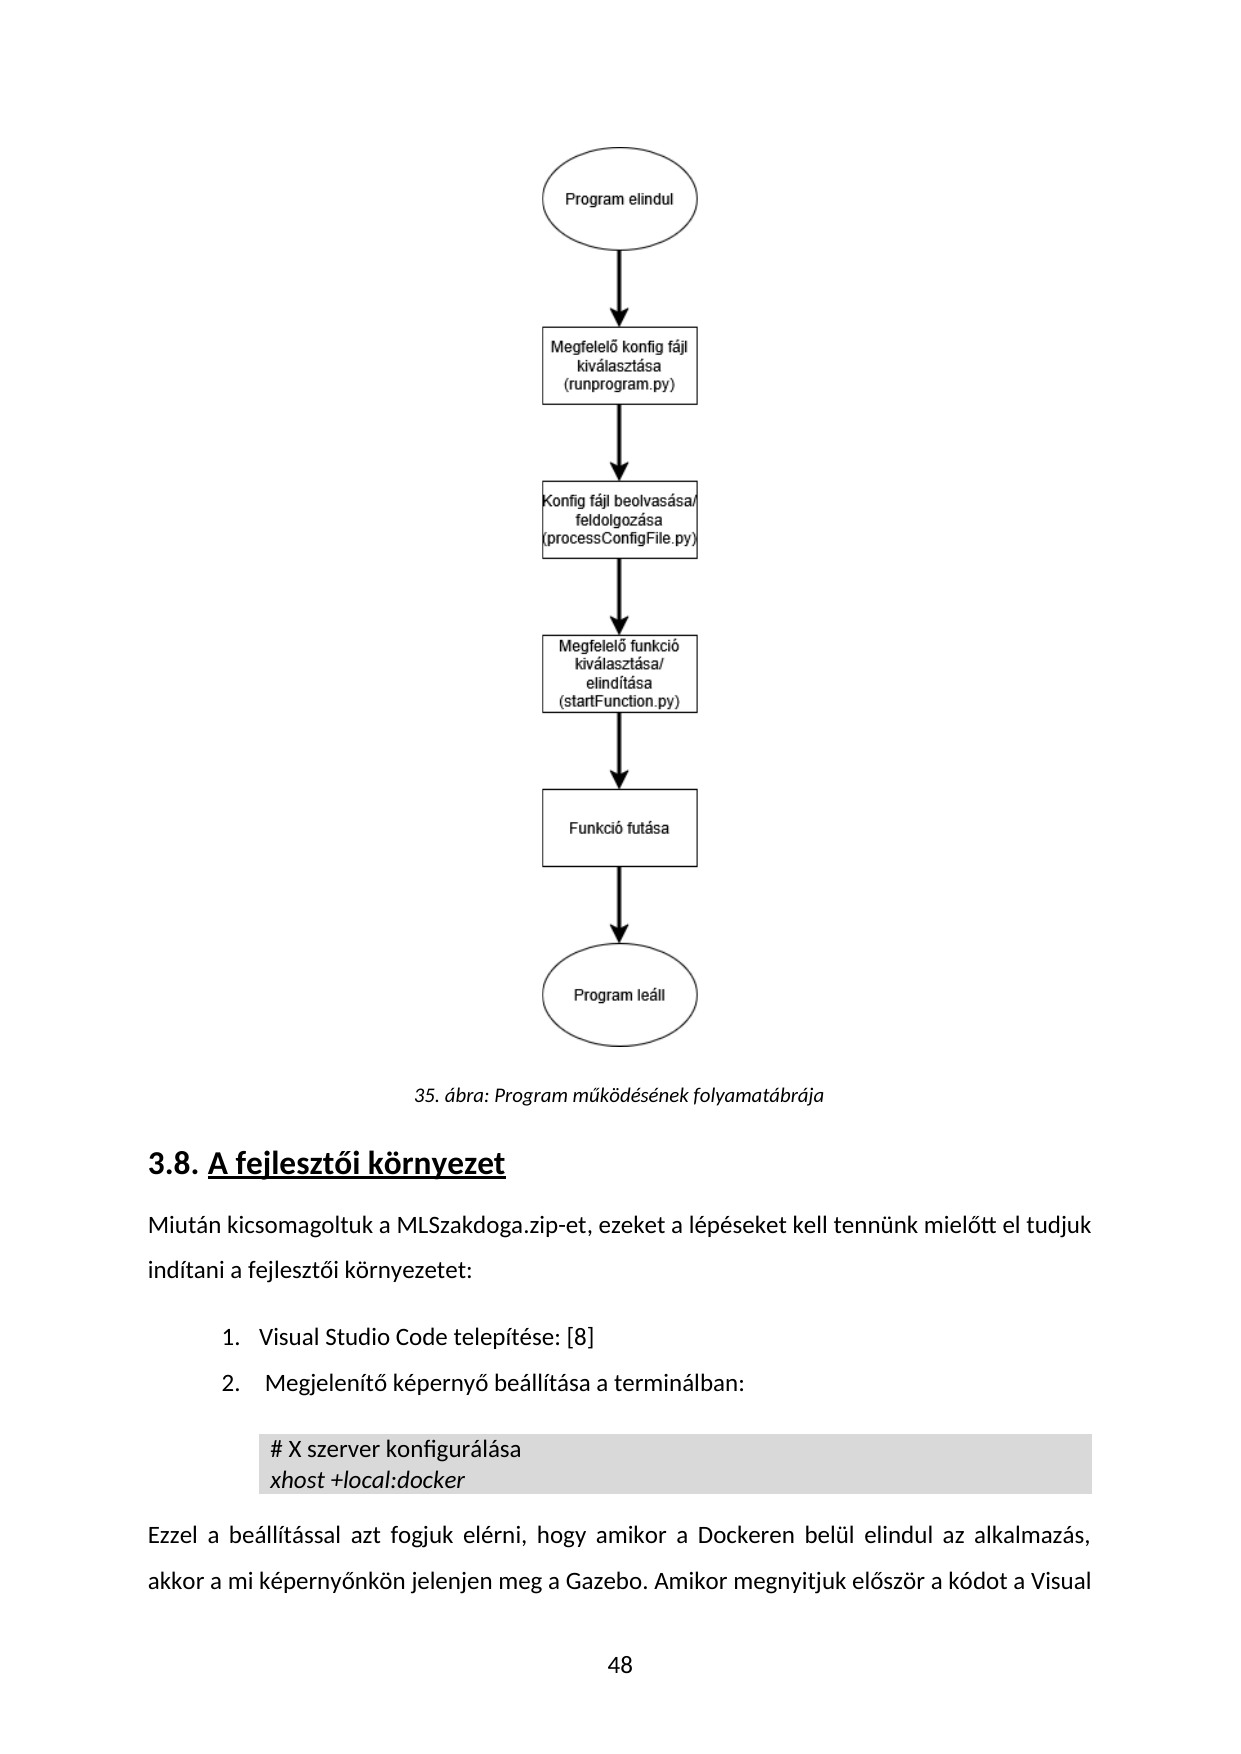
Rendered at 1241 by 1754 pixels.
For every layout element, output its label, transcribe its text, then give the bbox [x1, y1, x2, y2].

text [148, 1519, 1092, 1596]
table_header # X szerver konfigurálása xhost +local:docker [259, 1434, 1092, 1494]
list Visual Studio Code telepítése: [8] [221, 1321, 1092, 1352]
list Megjelenítő képernyő beállítása a terminálban: [221, 1367, 1092, 1397]
subtitle A fejlesztői környezet [148, 1142, 1092, 1182]
text 35. ábra: Program működésének folyamatábrája [148, 1083, 1092, 1108]
picture [542, 147, 698, 1047]
text Miután kicsomagoltuk a MLSzakdoga.zip-et, ezeket a lépéseket kell tennünk mielőtt el tudjuk indítani a fejlesztői környezetet: [148, 1209, 1092, 1285]
